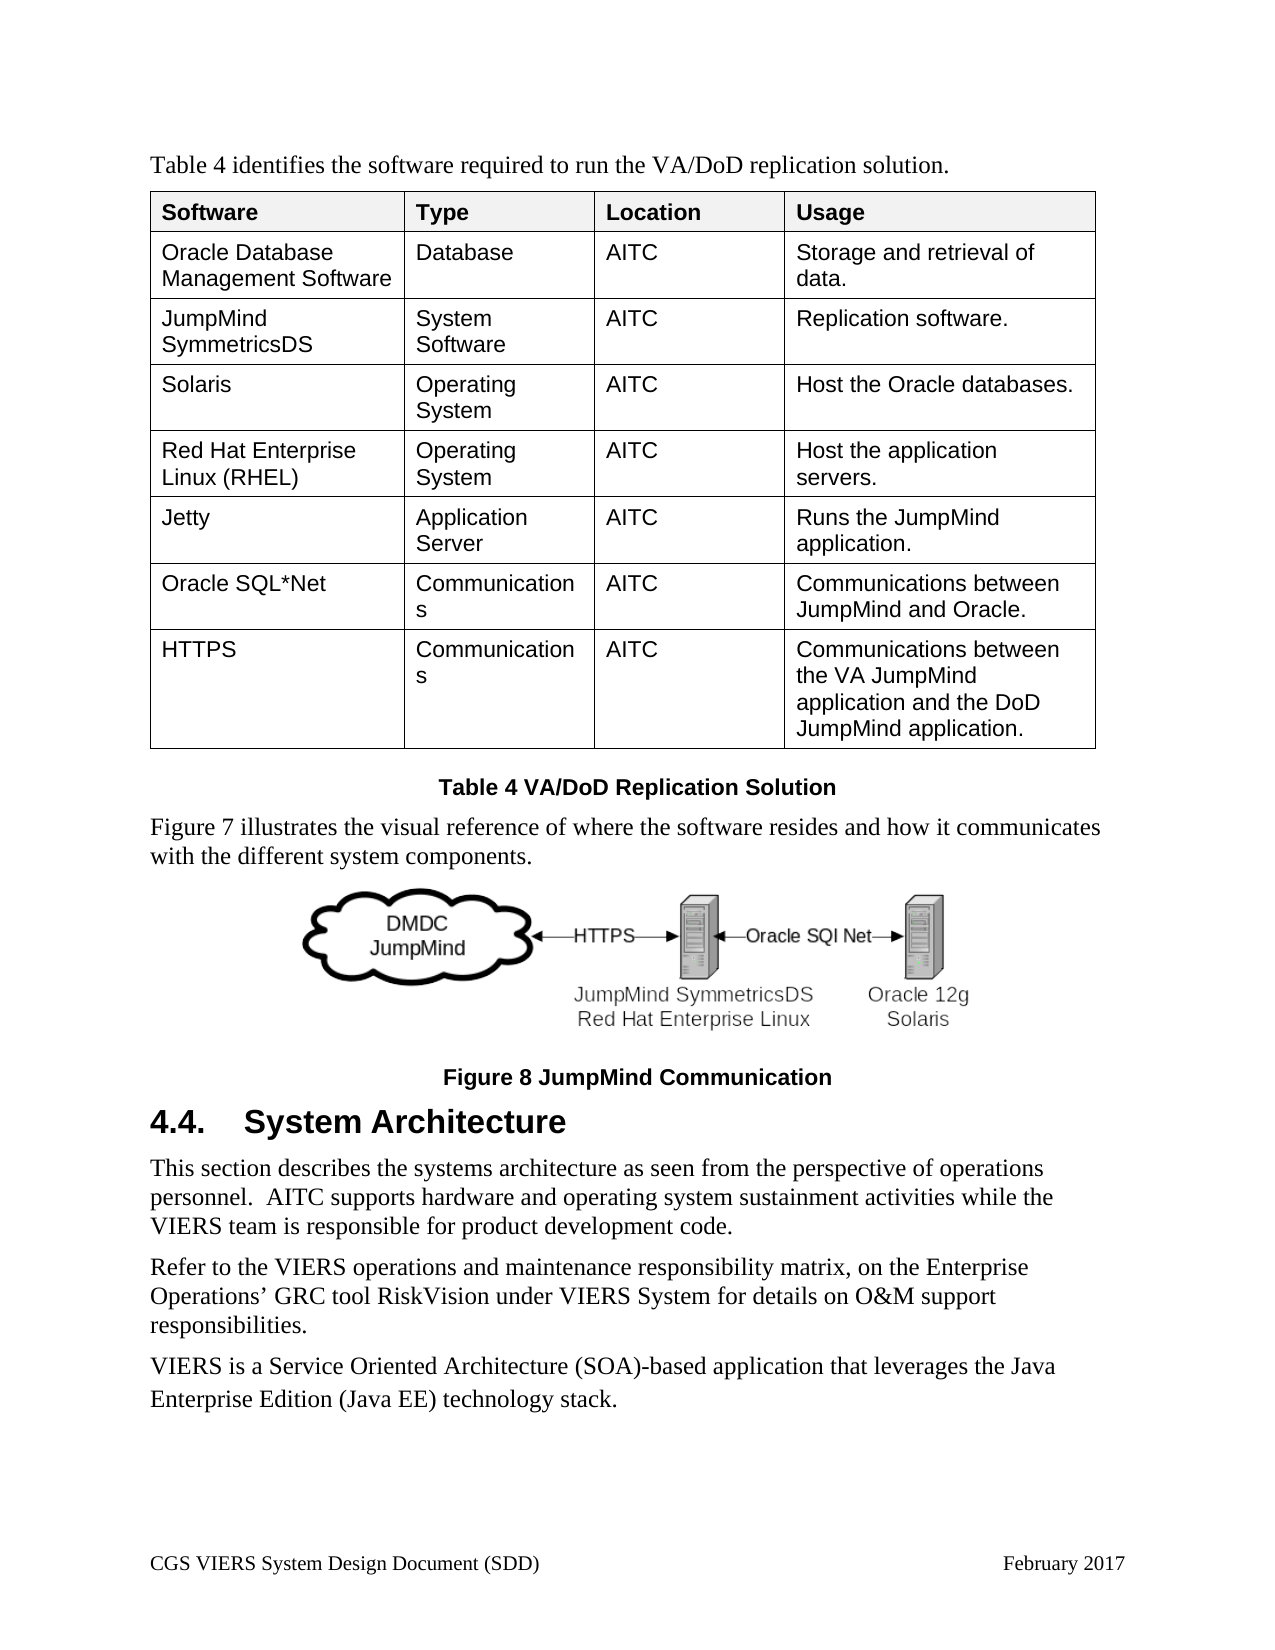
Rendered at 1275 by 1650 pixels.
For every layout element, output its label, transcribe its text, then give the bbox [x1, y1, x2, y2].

text This section describes the systems architecture as seen from the perspective of operations personnel. AITC supports hardware and operating system sustainment activities while the VIERS team is responsible for product development code. [150, 1153, 1125, 1240]
table_cell System Software [405, 299, 594, 364]
table_cell Replication software. [785, 299, 1095, 364]
table_cell Application Server [405, 497, 594, 562]
table_header Software [151, 192, 404, 231]
table_cell JumpMind SymmetricsDS [151, 299, 404, 364]
table_cell Red Hat Enterprise Linux (RHEL) [151, 431, 404, 496]
table_cell Solaris [151, 365, 404, 430]
table_cell Oracle SQL*Net [151, 564, 404, 629]
table_cell Oracle Database Management Software [151, 232, 404, 297]
table_cell Jetty [151, 497, 404, 562]
table_cell Database [405, 232, 594, 297]
table_cell Runs the JumpMind application. [785, 497, 1095, 562]
subtitle System Architecture [150, 1103, 1125, 1141]
table_cell Operating System [405, 431, 594, 496]
table_cell AITC [595, 232, 784, 297]
table_cell Communications [405, 564, 594, 629]
table_header Usage [785, 192, 1095, 231]
table_header Type [405, 192, 594, 231]
table_cell Host the application servers. [785, 431, 1095, 496]
text Figure 7 illustrates the visual reference of where the software resides and how it communicates with the different system components. [150, 812, 1125, 870]
table_cell Communications between JumpMind and Oracle. [785, 564, 1095, 629]
table_cell Communications [405, 630, 594, 748]
text Table 4 identifies the software required to run the VA/DoD replication solution. [150, 150, 1125, 179]
table_cell AITC [595, 630, 784, 748]
table_cell HTTPS [151, 630, 404, 748]
table_cell AITC [595, 564, 784, 629]
table_cell Host the Oracle databases. [785, 365, 1095, 430]
table_cell Storage and retrieval of data. [785, 232, 1095, 297]
text VIERS is a Service Oriented Architecture (SOA)-based application that leverages the Java Enterprise Edition (Java EE) technology stack. [150, 1351, 1125, 1413]
table_cell AITC [595, 497, 784, 562]
text Refer to the VIERS operations and maintenance responsibility matrix, on the Enterprise Operations’ GRC tool RiskVision under VIERS System for details on O&M support responsibilities. [150, 1252, 1125, 1338]
table_header Location [595, 192, 784, 231]
table_cell AITC [595, 365, 784, 430]
table_cell Communications between the VA JumpMind application and the DoD JumpMind application. [785, 630, 1095, 748]
table_cell AITC [595, 299, 784, 364]
table_cell AITC [595, 431, 784, 496]
table_cell Operating System [405, 365, 594, 430]
